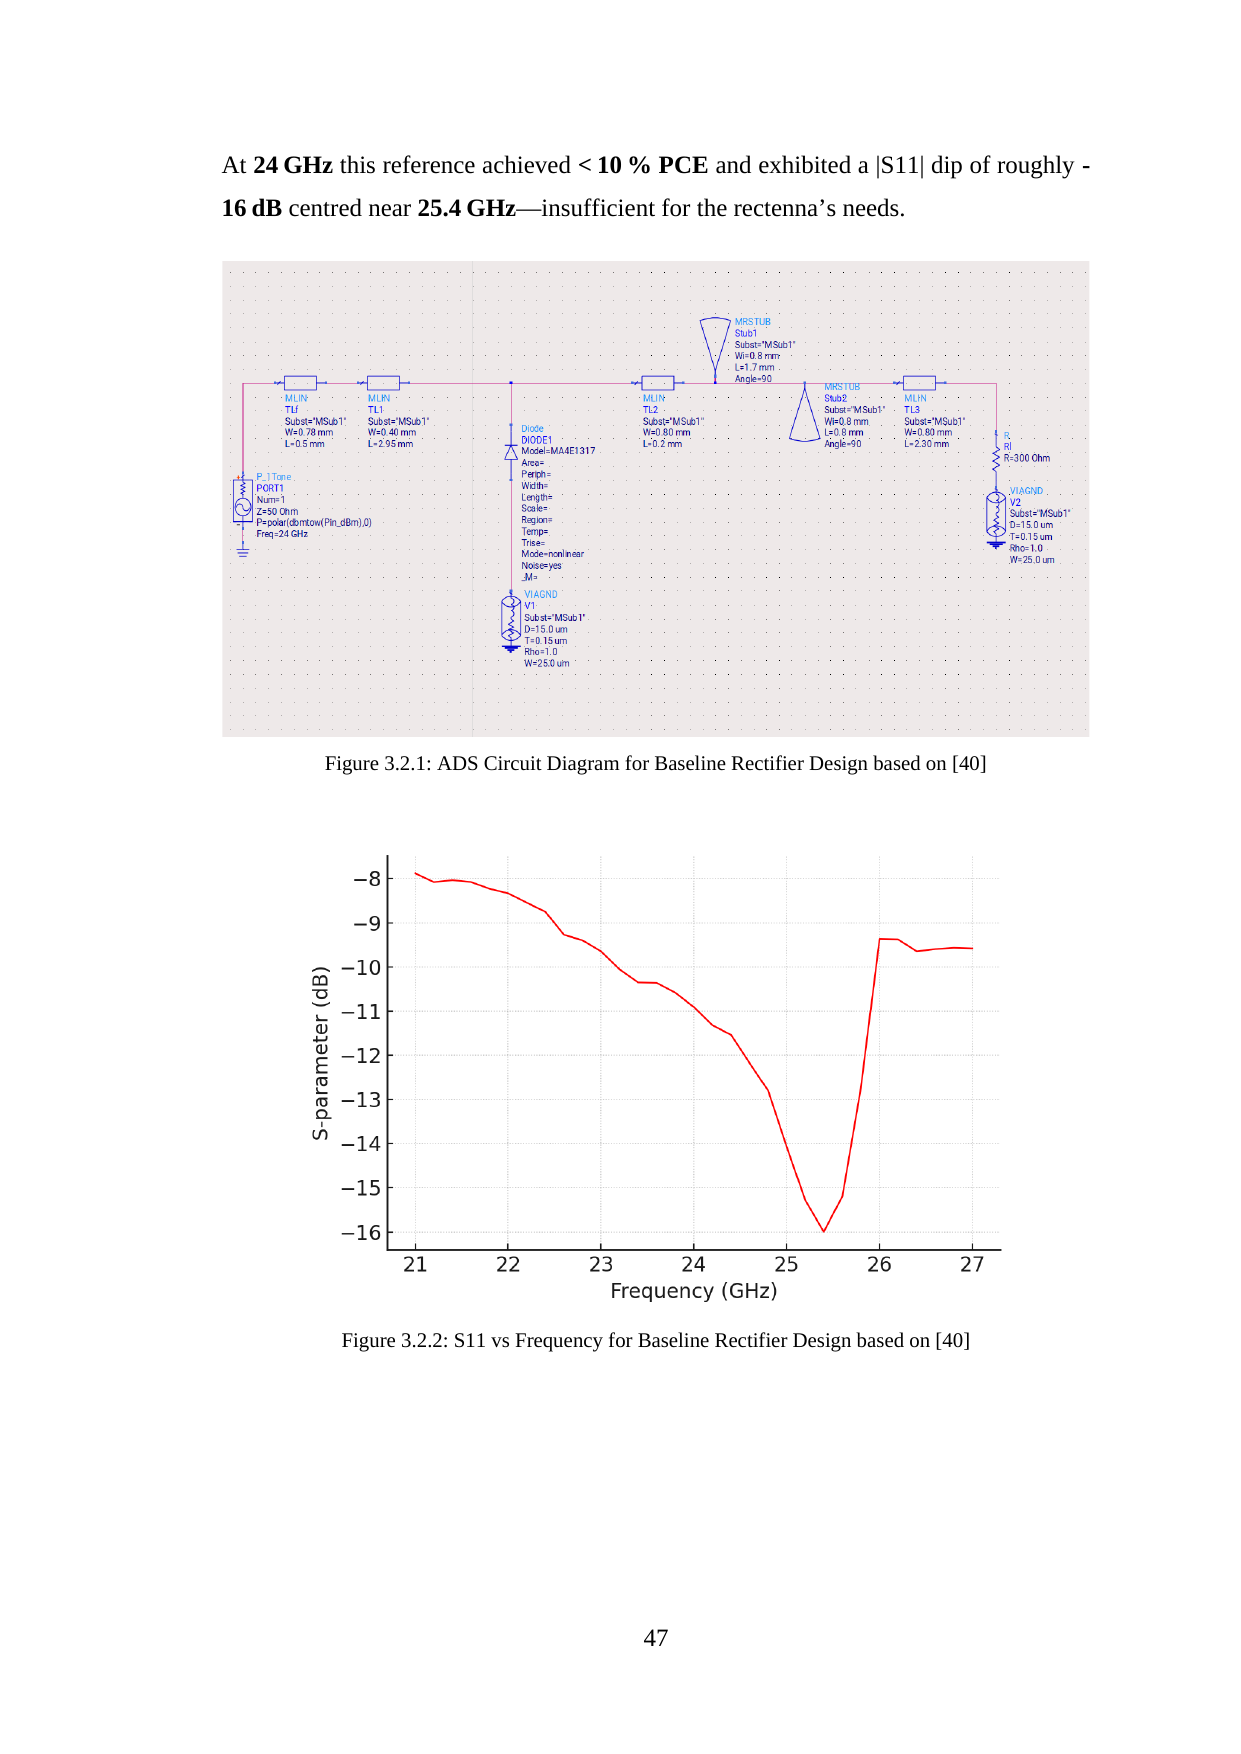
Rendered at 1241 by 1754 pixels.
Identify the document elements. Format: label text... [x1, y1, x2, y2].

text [221, 150, 1090, 222]
text Figure 3.2.2: S11 vs Frequency for Baseline Rectifier Design based on [40] [221, 1328, 1090, 1352]
picture [222, 261, 1090, 737]
text Figure 3.2.1: ADS Circuit Diagram for Baseline Rectifier Design based on [40] [221, 751, 1090, 775]
picture [300, 843, 1012, 1314]
